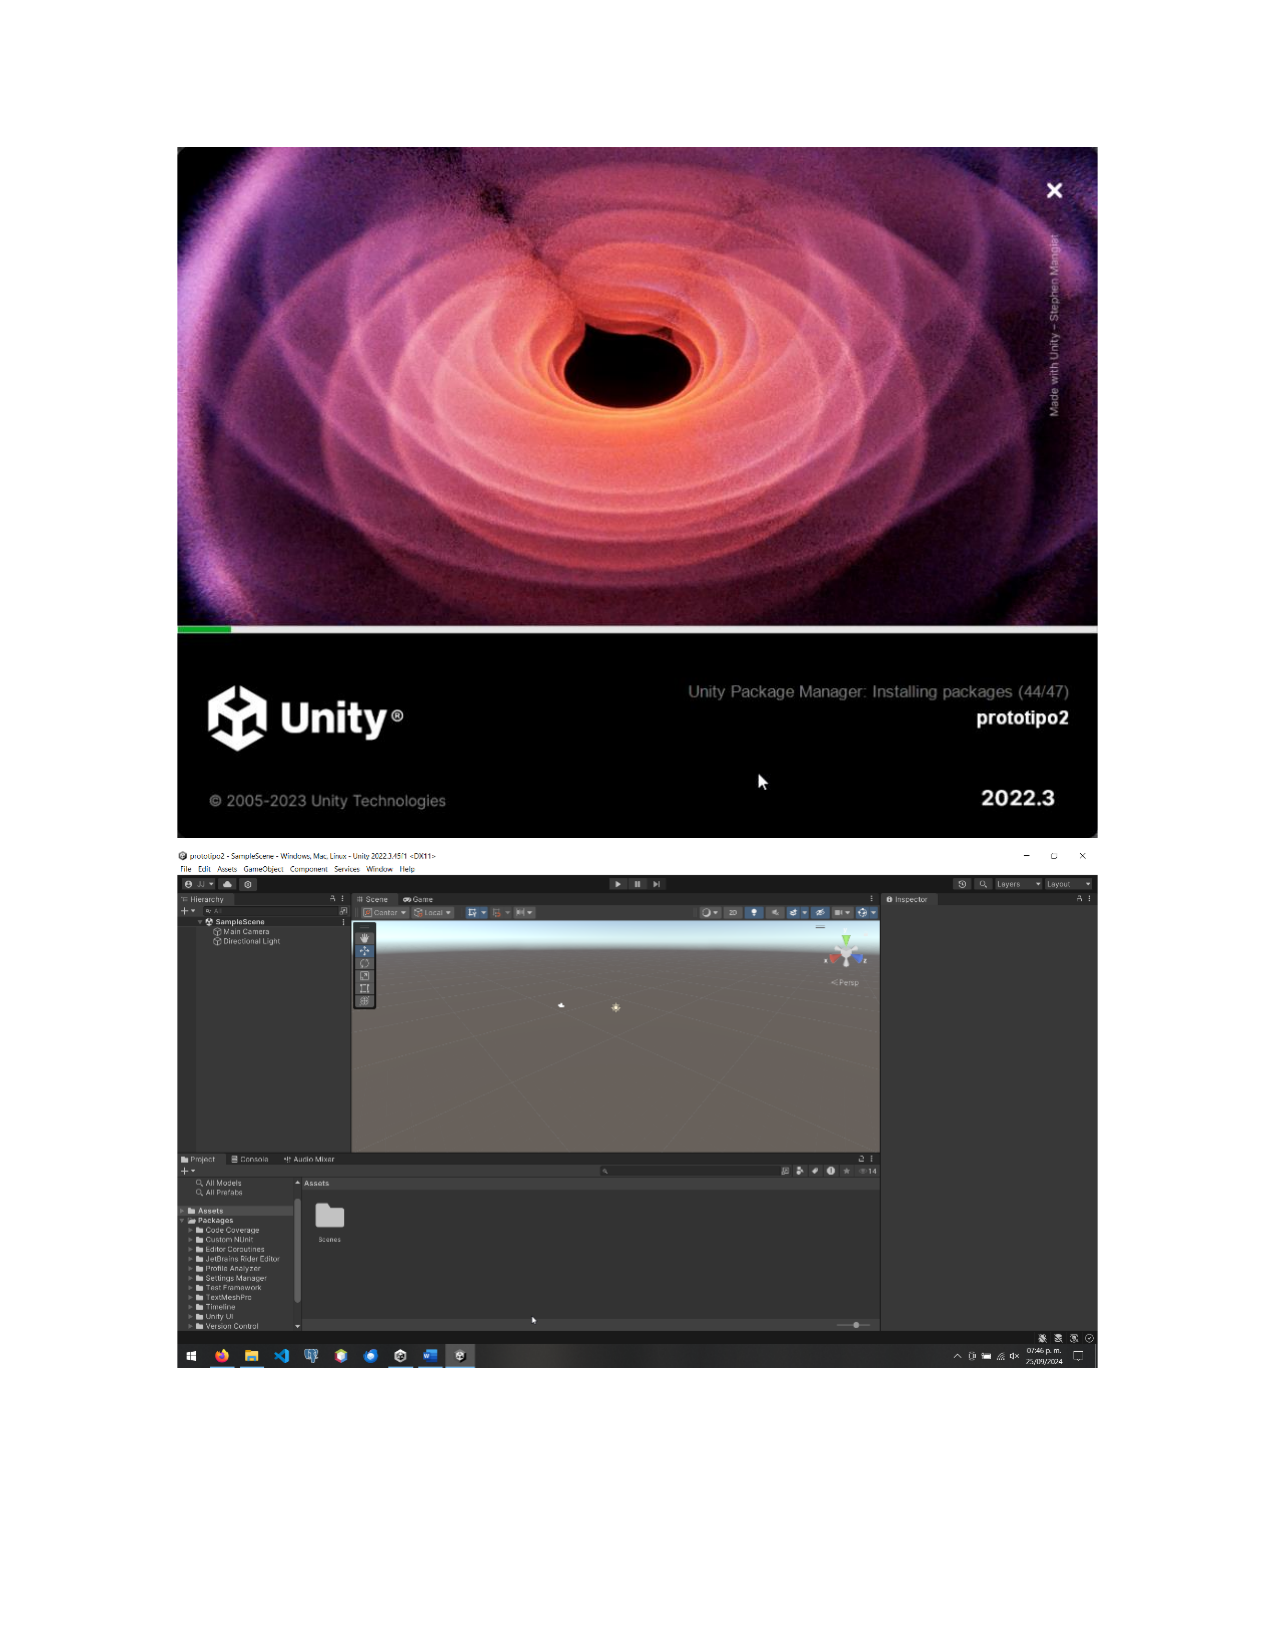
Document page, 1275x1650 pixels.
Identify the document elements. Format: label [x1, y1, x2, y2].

picture [177, 147, 1098, 838]
picture [177, 849, 1098, 1368]
